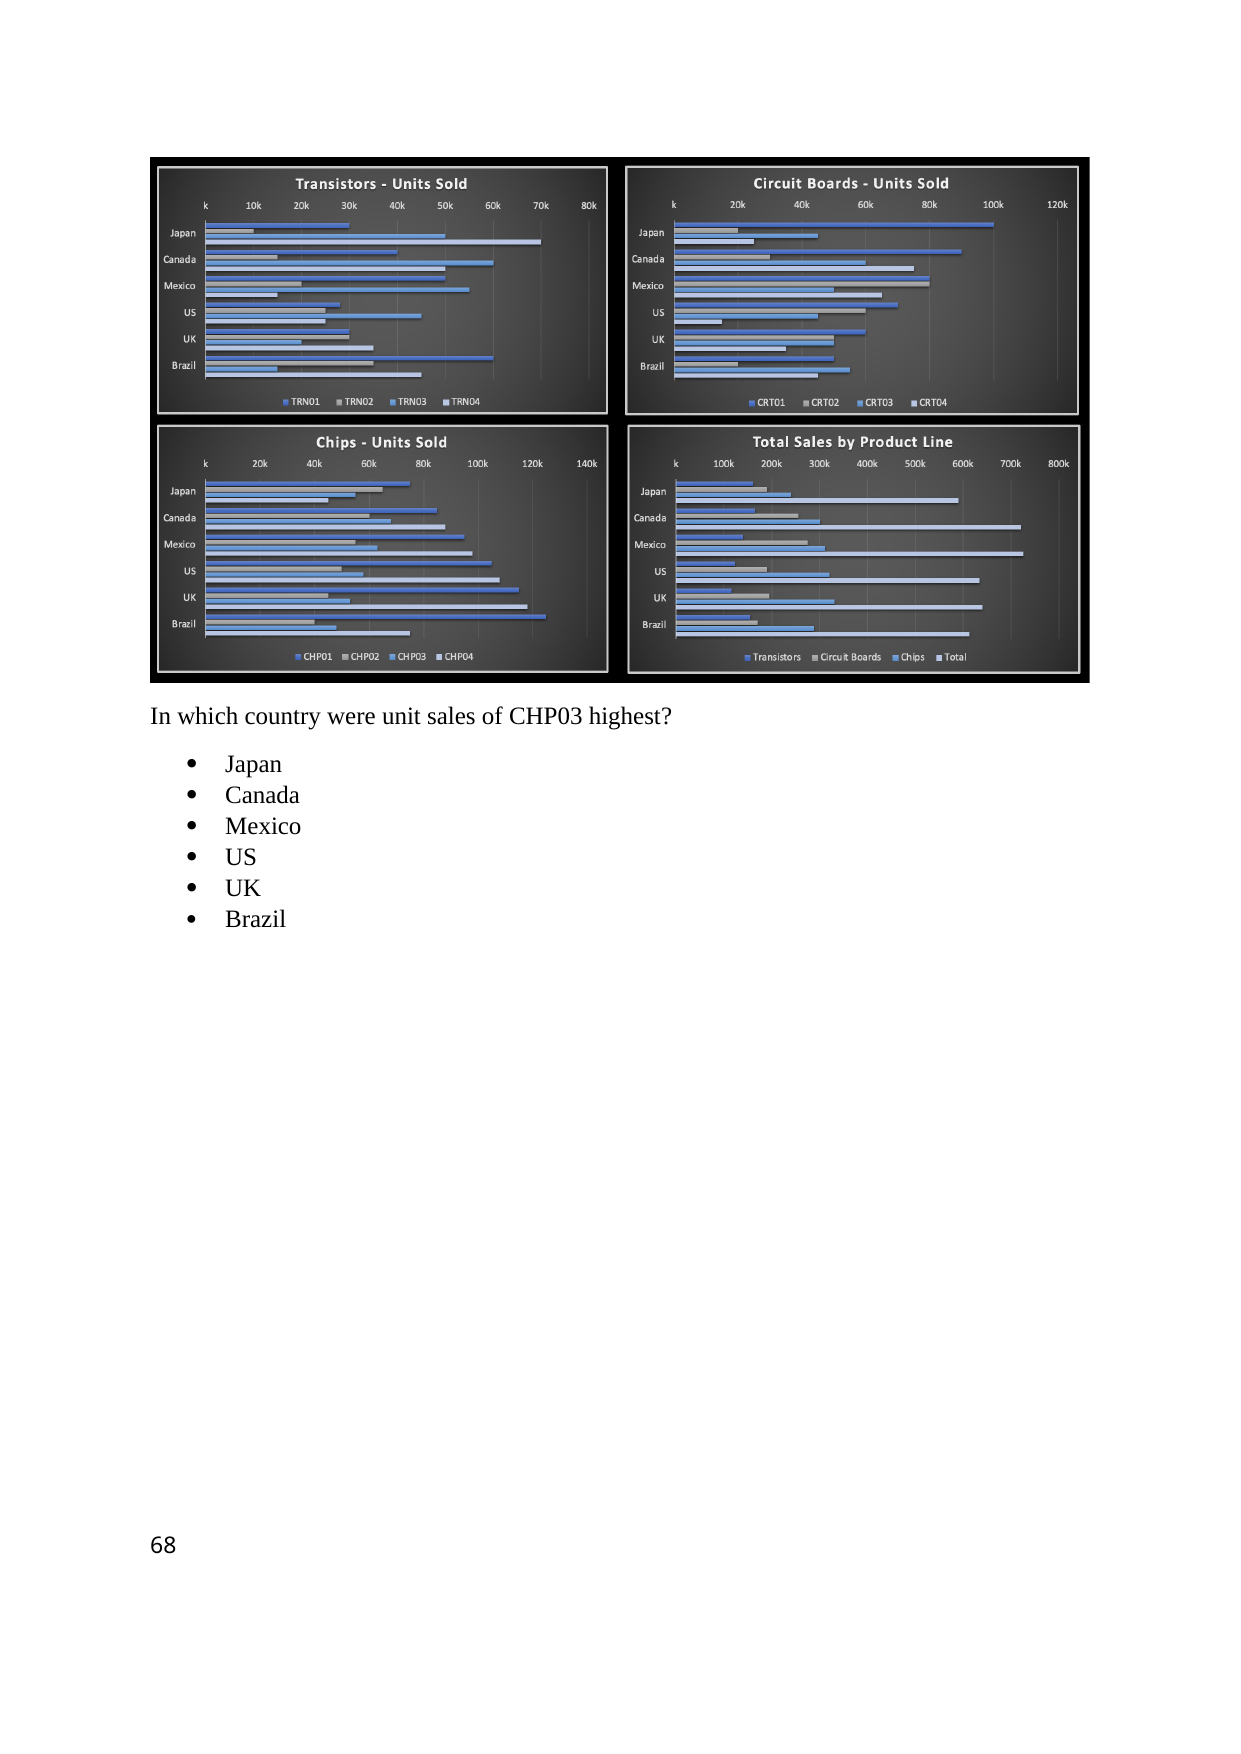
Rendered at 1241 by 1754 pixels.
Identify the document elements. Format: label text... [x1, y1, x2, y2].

list UK [187, 873, 1090, 902]
list Japan [187, 749, 1090, 778]
list US [187, 842, 1090, 871]
picture [150, 157, 1090, 683]
list Brazil [187, 904, 1090, 933]
list Canada [187, 780, 1090, 809]
list Mexico [187, 811, 1090, 840]
text In which country were unit sales of CHP03 highest? [150, 701, 1090, 730]
